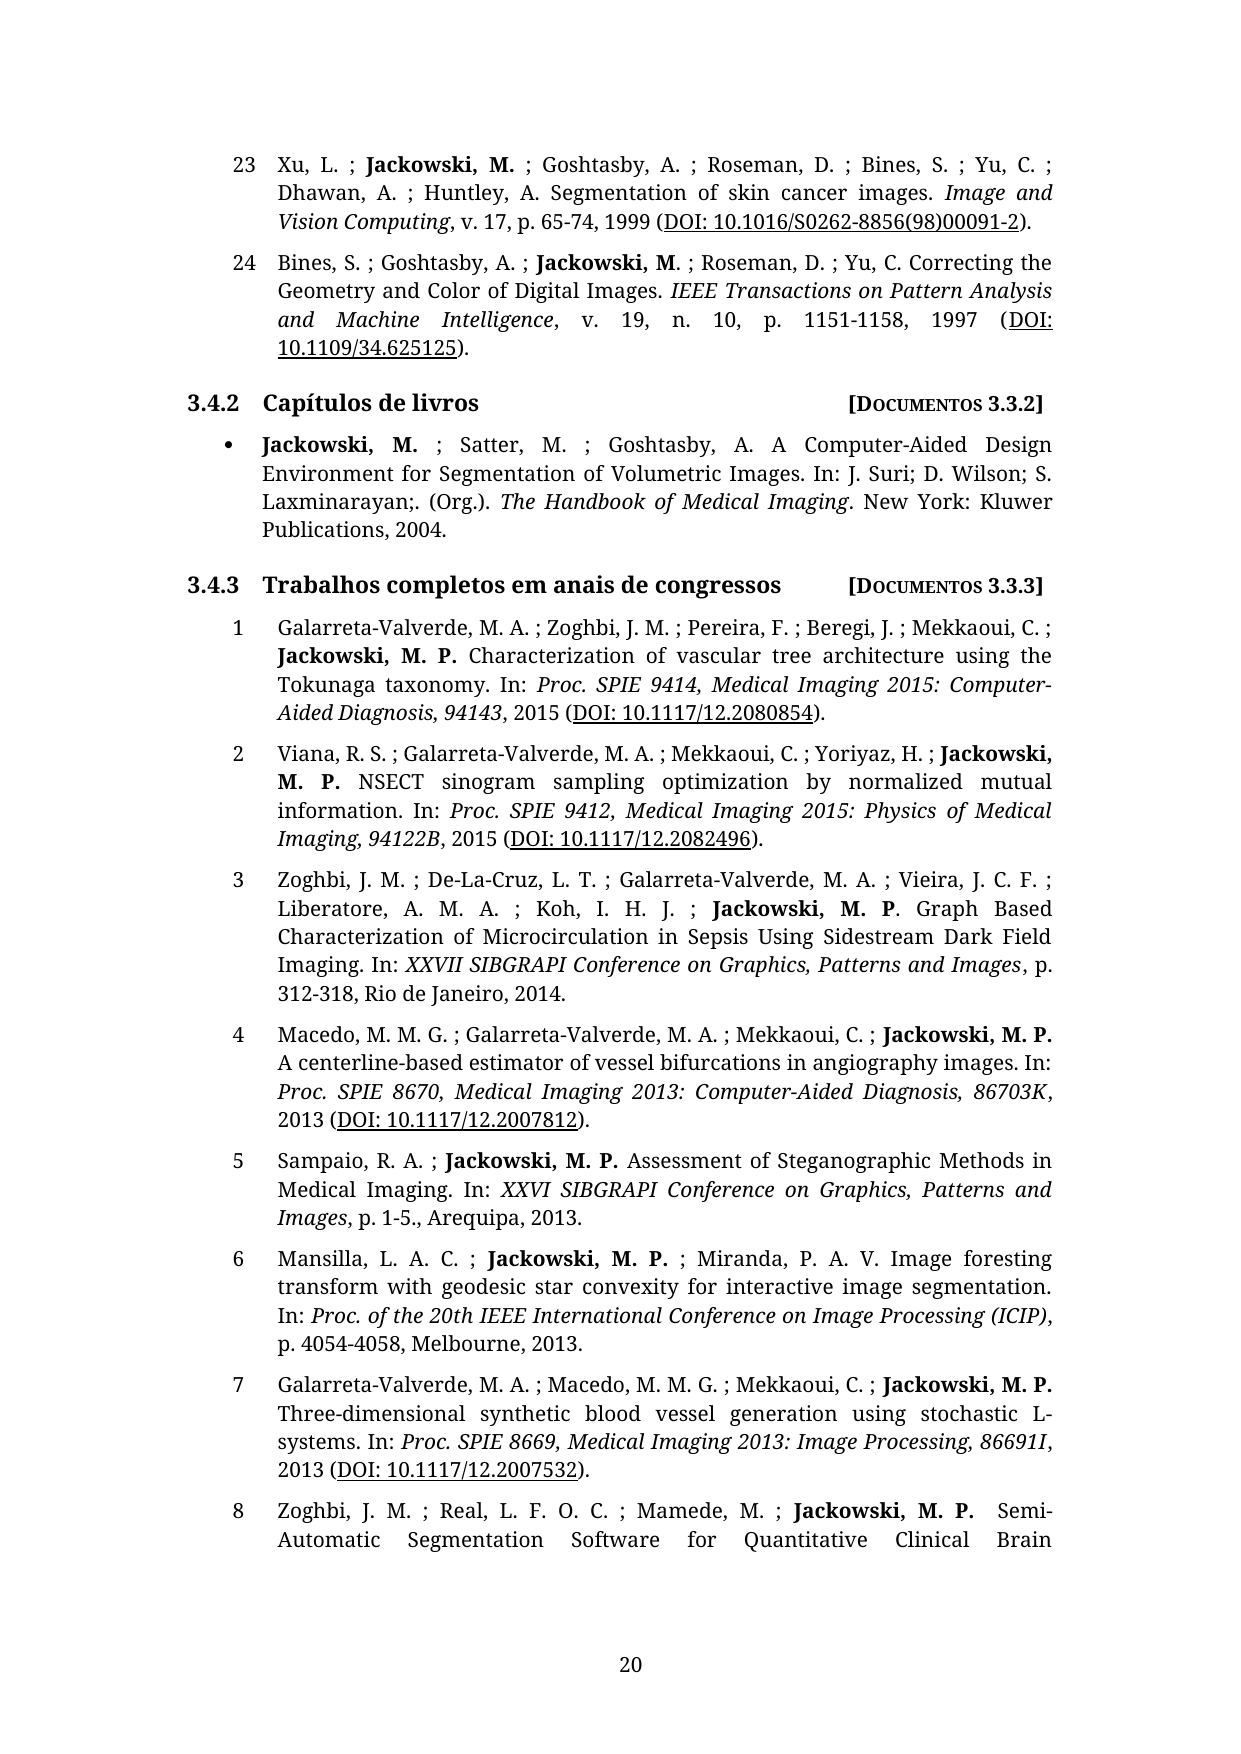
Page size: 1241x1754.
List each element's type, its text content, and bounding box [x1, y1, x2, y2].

list Sampaio, R. A. ; Jackowski, M. P. Assessment of Steganographic Methods in Medical Imaging. In: XXVI SIBGRAPI Conference on Graphics, Patterns and Images, p. 1-5., Arequipa, 2013. [232, 1146, 1053, 1232]
list Galarreta-Valverde, M. A. ; Macedo, M. M. G. ; Mekkaoui, C. ; Jackowski, M. P. Three-dimensional synthetic blood vessel generation using stochastic L-systems. In: Proc. SPIE 8669, Medical Imaging 2013: Image Processing, 86691I, 2013 (DOI: 10.1117/12.2007532). [232, 1370, 1053, 1484]
list Macedo, M. M. G. ; Galarreta-Valverde, M. A. ; Mekkaoui, C. ; Jackowski, M. P. A centerline-based estimator of vessel bifurcations in angiography images. In: Proc. SPIE 8670, Medical Imaging 2013: Computer-Aided Diagnosis, 86703K, 2013 (DOI: 10.1117/12.2007812). [232, 1020, 1053, 1134]
list Mansilla, L. A. C. ; Jackowski, M. P. ; Miranda, P. A. V. Image foresting transform with geodesic star convexity for interactive image segmentation. In: Proc. of the 20th IEEE International Conference on Image Processing (ICIP), p. 4054-4058, Melbourne, 2013. [232, 1244, 1053, 1358]
list Bines, S. ; Goshtasby, A. ; Jackowski, M. ; Roseman, D. ; Yu, C. Correcting the Geometry and Color of Digital Images. IEEE Transactions on Pattern Analysis and Machine Intelligence, v. 19, n. 10, p. 1151-1158, 1997 (DOI: 10.1109/34.625125). [232, 248, 1053, 362]
list Viana, R. S. ; Galarreta-Valverde, M. A. ; Mekkaoui, C. ; Yoriyaz, H. ; Jackowski, M. P. NSECT sinogram sampling optimization by normalized mutual information. In: Proc. SPIE 9412, Medical Imaging 2015: Physics of Medical Imaging, 94122B, 2015 (DOI: 10.1117/12.2082496). [232, 739, 1053, 853]
subtitle Capítulos de livros [Documentos 3.3.2] [187, 387, 1053, 418]
list Xu, L. ; Jackowski, M. ; Goshtasby, A. ; Roseman, D. ; Bines, S. ; Yu, C. ; Dhawan, A. ; Huntley, A. Segmentation of skin cancer images. Image and Vision Computing, v. 17, p. 65-74, 1999 (DOI: 10.1016/S0262-8856(98)00091-2). [232, 150, 1053, 235]
list Galarreta-Valverde, M. A. ; Zoghbi, J. M. ; Pereira, F. ; Beregi, J. ; Mekkaoui, C. ; Jackowski, M. P. Characterization of vascular tree architecture using the Tokunaga taxonomy. In: Proc. SPIE 9414, Medical Imaging 2015: Computer-Aided Diagnosis, 94143, 2015 (DOI: 10.1117/12.2080854). [232, 613, 1053, 727]
list Zoghbi, J. M. ; De-La-Cruz, L. T. ; Galarreta-Valverde, M. A. ; Vieira, J. C. F. ; Liberatore, A. M. A. ; Koh, I. H. J. ; Jackowski, M. P. Graph Based Characterization of Microcirculation in Sepsis Using Sidestream Dark Field Imaging. In: XXVII SIBGRAPI Conference on Graphics, Patterns and Images, p. 312-318, Rio de Janeiro, 2014. [232, 865, 1053, 1007]
list Jackowski, M. ; Satter, M. ; Goshtasby, A. A Computer-Aided Design Environment for Segmentation of Volumetric Images. In: J. Suri; D. Wilson; S. Laxminarayan;. (Org.). The Handbook of Medical Imaging. New York: Kluwer Publications, 2004. [225, 430, 1053, 544]
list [232, 1497, 1053, 1553]
subtitle Trabalhos completos em anais de congressos [Documentos 3.3.3] [187, 569, 1053, 600]
